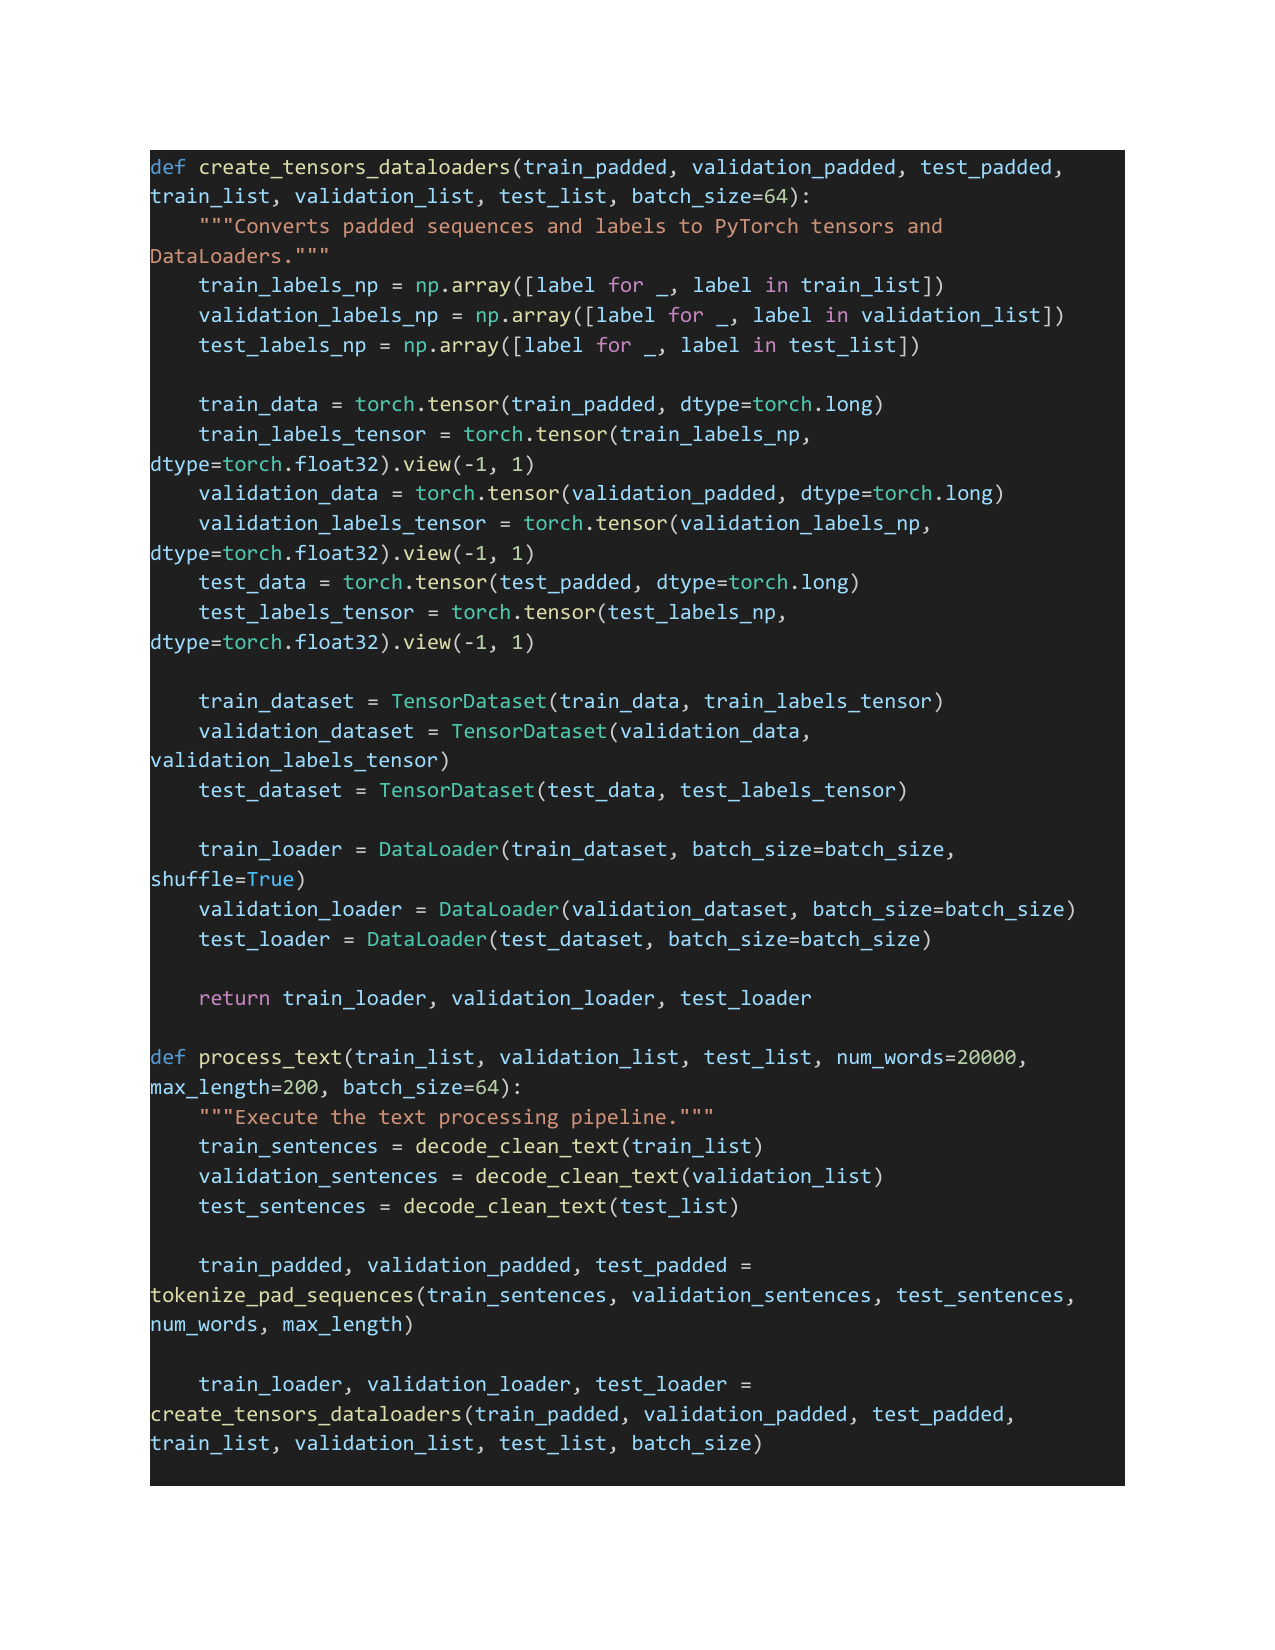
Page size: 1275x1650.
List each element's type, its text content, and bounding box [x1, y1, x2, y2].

text test_labels_tensor = torch.tensor(test_labels_np, dtype=torch.float32).view(-1, 1) [150, 595, 1125, 655]
text """Converts padded sequences and labels to PyTorch tensors and DataLoaders.""" [150, 209, 1125, 269]
text test_data = torch.tensor(test_padded, dtype=torch.long) [150, 566, 1125, 595]
text validation_sentences = decode_clean_text(validation_list) [150, 1159, 1125, 1189]
text validation_loader = DataLoader(validation_dataset, batch_size=batch_size) [150, 892, 1125, 922]
text validation_labels_tensor = torch.tensor(validation_labels_np, dtype=torch.float32).view(-1, 1) [150, 506, 1125, 566]
text train_loader = DataLoader(train_dataset, batch_size=batch_size, shuffle=True) [150, 833, 1125, 892]
text test_sentences = decode_clean_text(test_list) [150, 1189, 1125, 1219]
text return train_loader, validation_loader, test_loader [150, 981, 1125, 1011]
text validation_data = torch.tensor(validation_padded, dtype=torch.long) [150, 477, 1125, 506]
text train_padded, validation_padded, test_padded = tokenize_pad_sequences(train_sentences, validation_sentences, test_sentences, num_words, max_length) [150, 1248, 1125, 1337]
text train_sentences = decode_clean_text(train_list) [150, 1130, 1125, 1159]
text def process_text(train_list, validation_list, test_list, num_words=20000, max_length=200, batch_size=64): [150, 1041, 1125, 1100]
text test_dataset = TensorDataset(test_data, test_labels_tensor) [150, 773, 1125, 803]
text def create_tensors_dataloaders(train_padded, validation_padded, test_padded, train_list, validation_list, test_list, batch_size=64): [150, 150, 1125, 209]
text train_dataset = TensorDataset(train_data, train_labels_tensor) [150, 684, 1125, 714]
text test_loader = DataLoader(test_dataset, batch_size=batch_size) [150, 922, 1125, 952]
text validation_dataset = TensorDataset(validation_data, validation_labels_tensor) [150, 714, 1125, 773]
text """Execute the text processing pipeline.""" [150, 1100, 1125, 1130]
text train_labels_np = np.array([label for _, label in train_list]) [150, 269, 1125, 298]
text test_labels_np = np.array([label for _, label in test_list]) [150, 328, 1125, 358]
text validation_labels_np = np.array([label for _, label in validation_list]) [150, 298, 1125, 328]
text train_labels_tensor = torch.tensor(train_labels_np, dtype=torch.float32).view(-1, 1) [150, 417, 1125, 477]
text train_data = torch.tensor(train_padded, dtype=torch.long) [150, 387, 1125, 417]
text train_loader, validation_loader, test_loader = create_tensors_dataloaders(train_padded, validation_padded, test_padded, train_list, validation_list, test_list, batch_size) [150, 1367, 1125, 1456]
